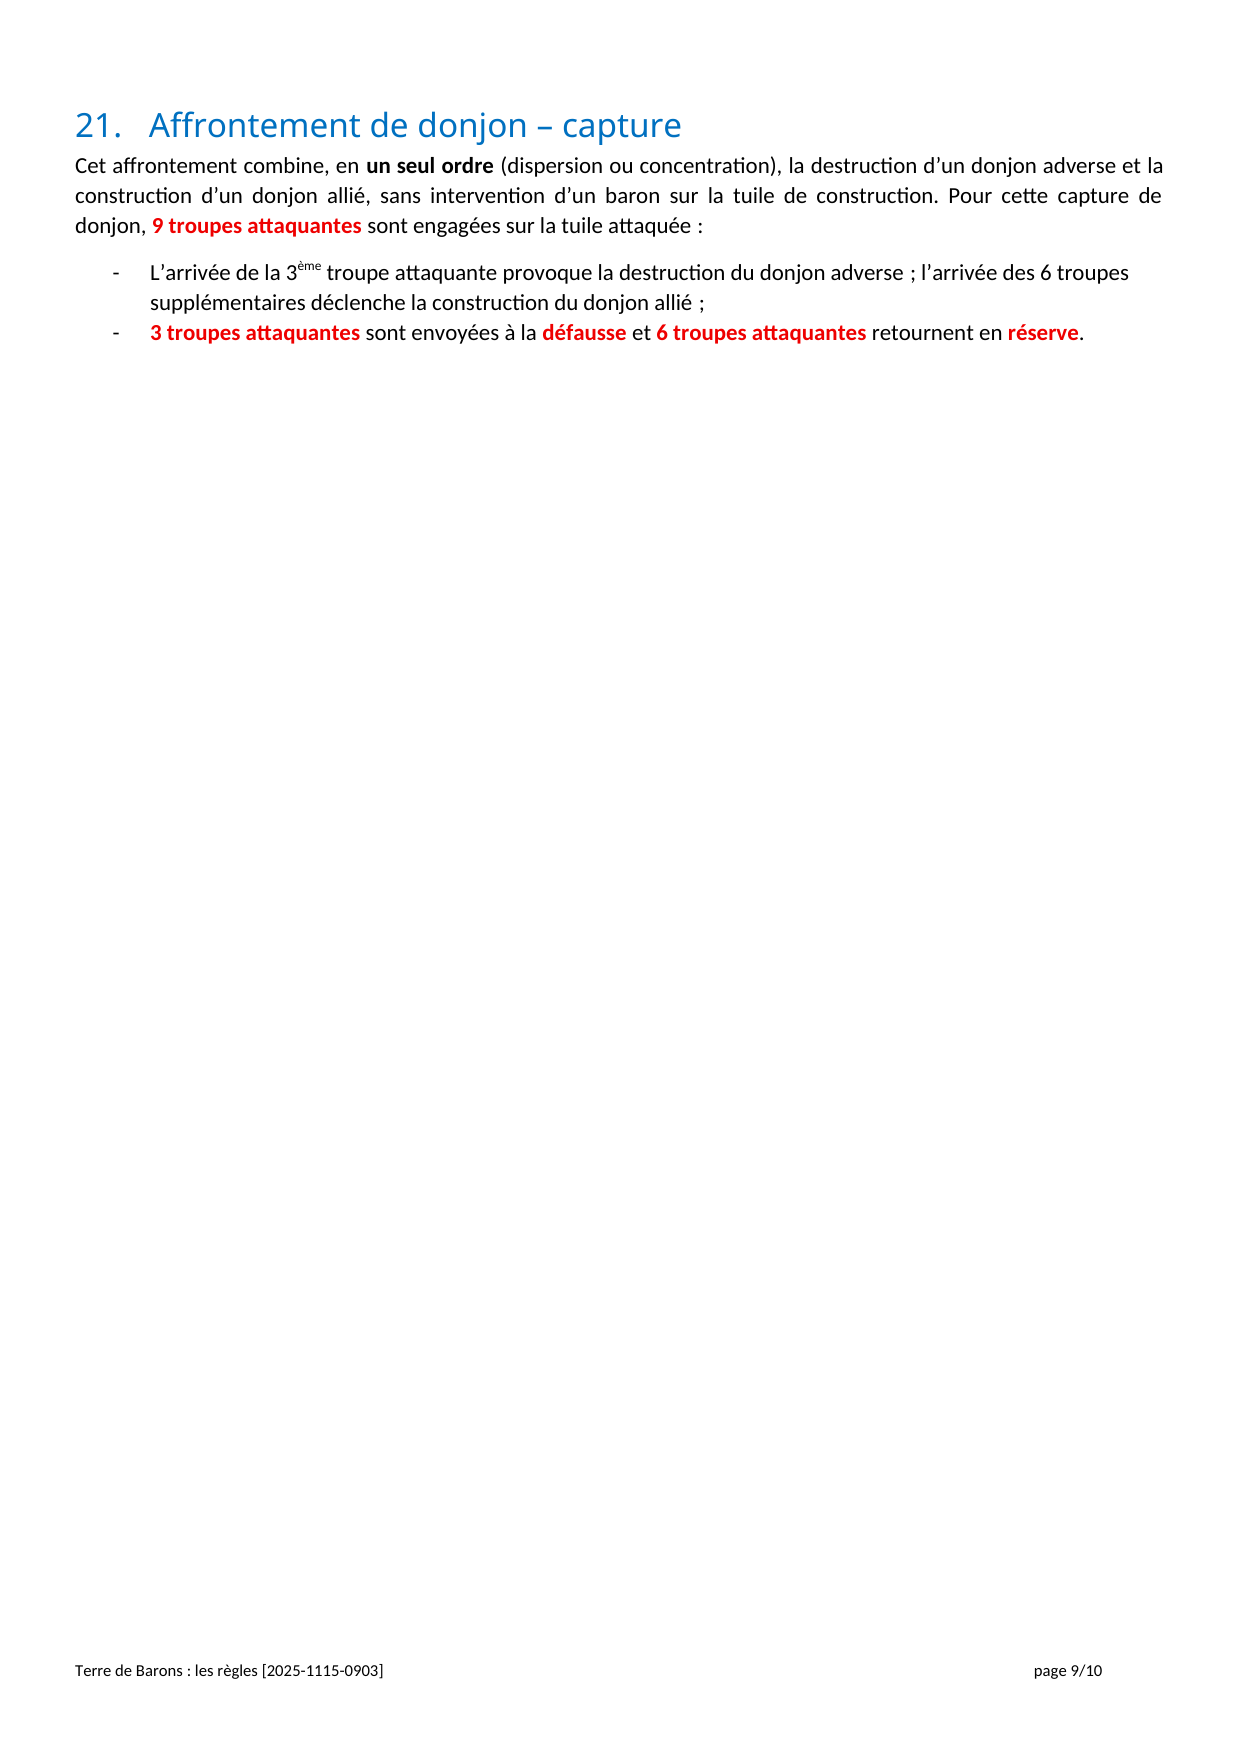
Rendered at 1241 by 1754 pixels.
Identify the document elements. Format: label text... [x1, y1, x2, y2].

list 3 troupes attaquantes sont envoyées à la défausse et 6 troupes attaquantes retournent en réserve. [112, 318, 1165, 346]
text Cet affrontement combine, en un seul ordre (dispersion ou concentration), la destruction d’un donjon adverse et la construction d’un donjon allié, sans intervention d’un baron sur la tuile de construction. Pour cette capture de donjon, 9 troupes attaquantes sont engagées sur la tuile attaquée : [75, 151, 1165, 239]
list L’arrivée de la 3ème troupe attaquante provoque la destruction du donjon adverse ; l’arrivée des 6 troupes supplémentaires déclenche la construction du donjon allié ; [112, 258, 1165, 316]
subtitle Affrontement de donjon – capture [75, 102, 1165, 147]
